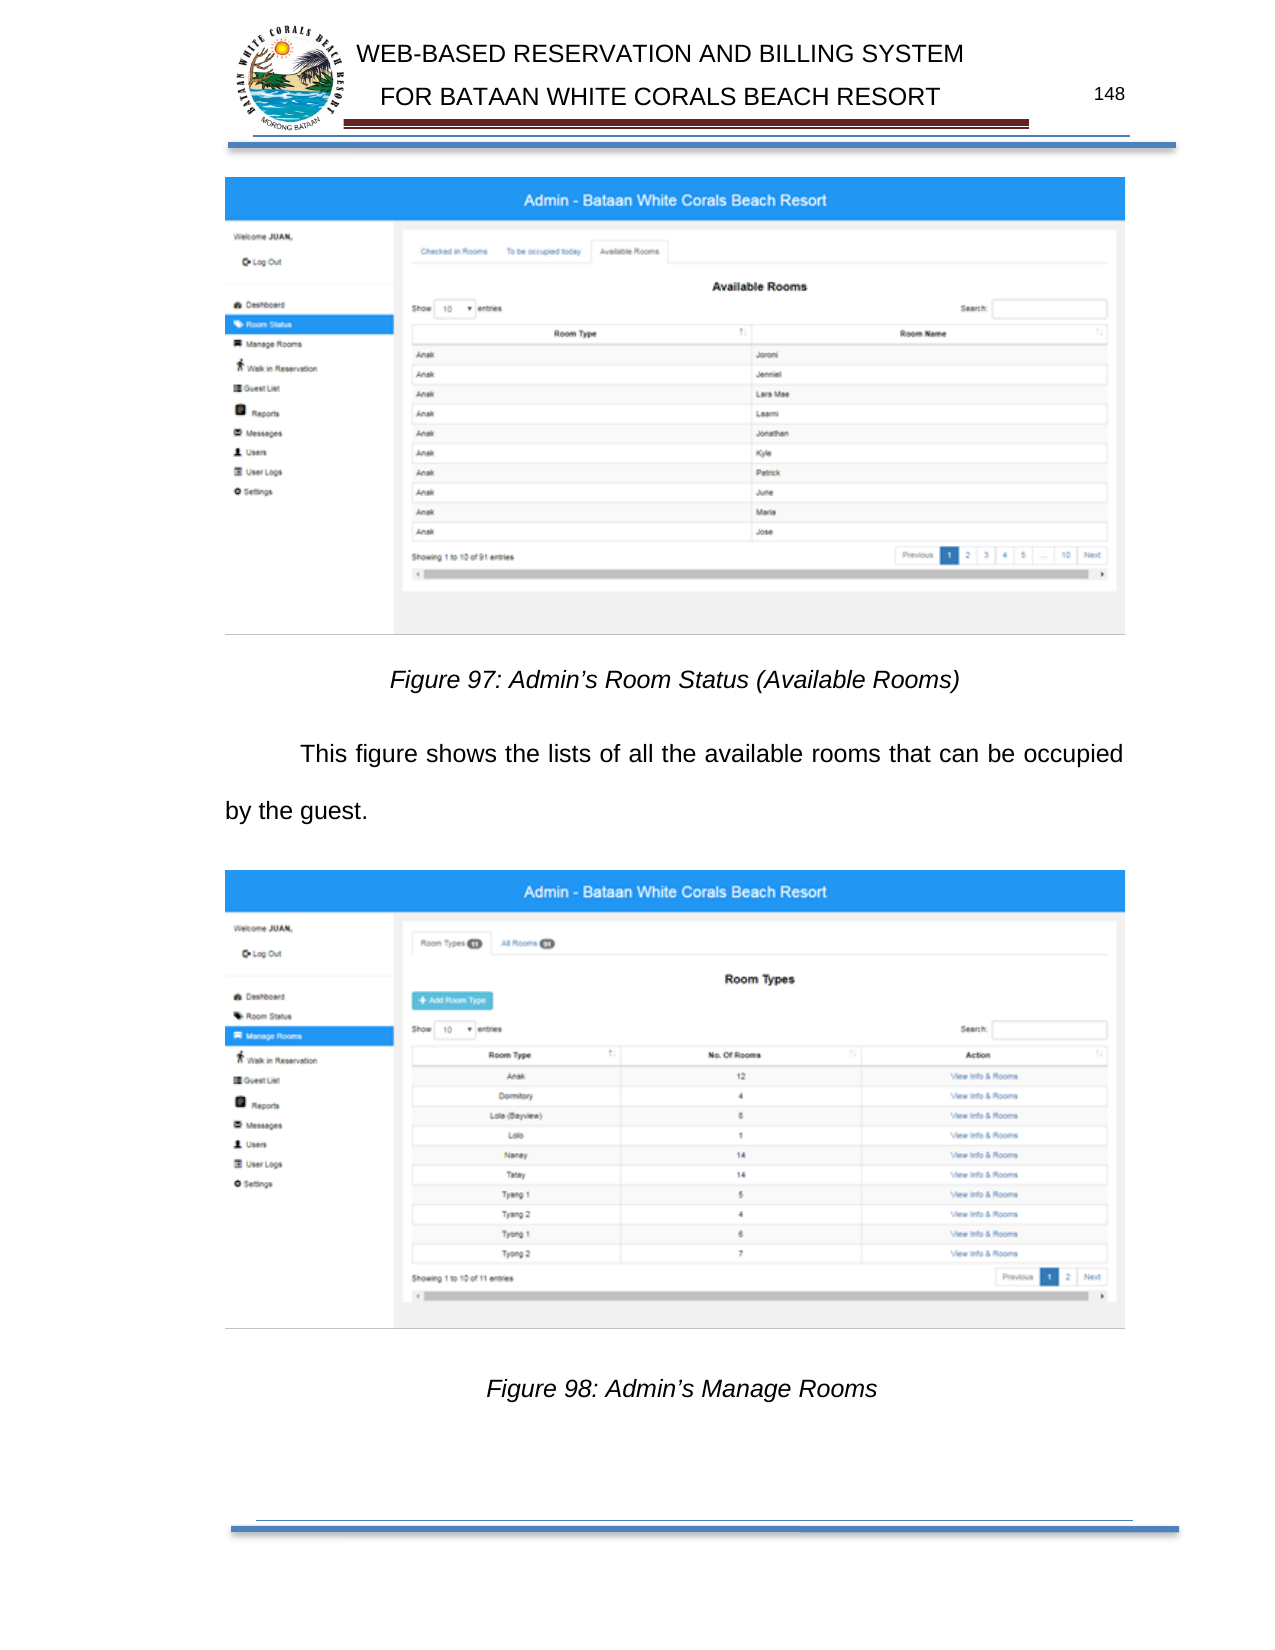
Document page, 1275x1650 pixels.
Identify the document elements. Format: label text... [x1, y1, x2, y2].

picture [225, 870, 1125, 1330]
picture [234, 20, 344, 130]
picture [225, 177, 1125, 636]
text This figure shows the lists of all the available rooms that can be occupied by the guest. [225, 739, 1125, 825]
text Figure 98: Admin’s Manage Rooms [225, 1374, 1125, 1403]
text Figure 97: Admin’s Room Status (Available Rooms) [225, 636, 1125, 693]
